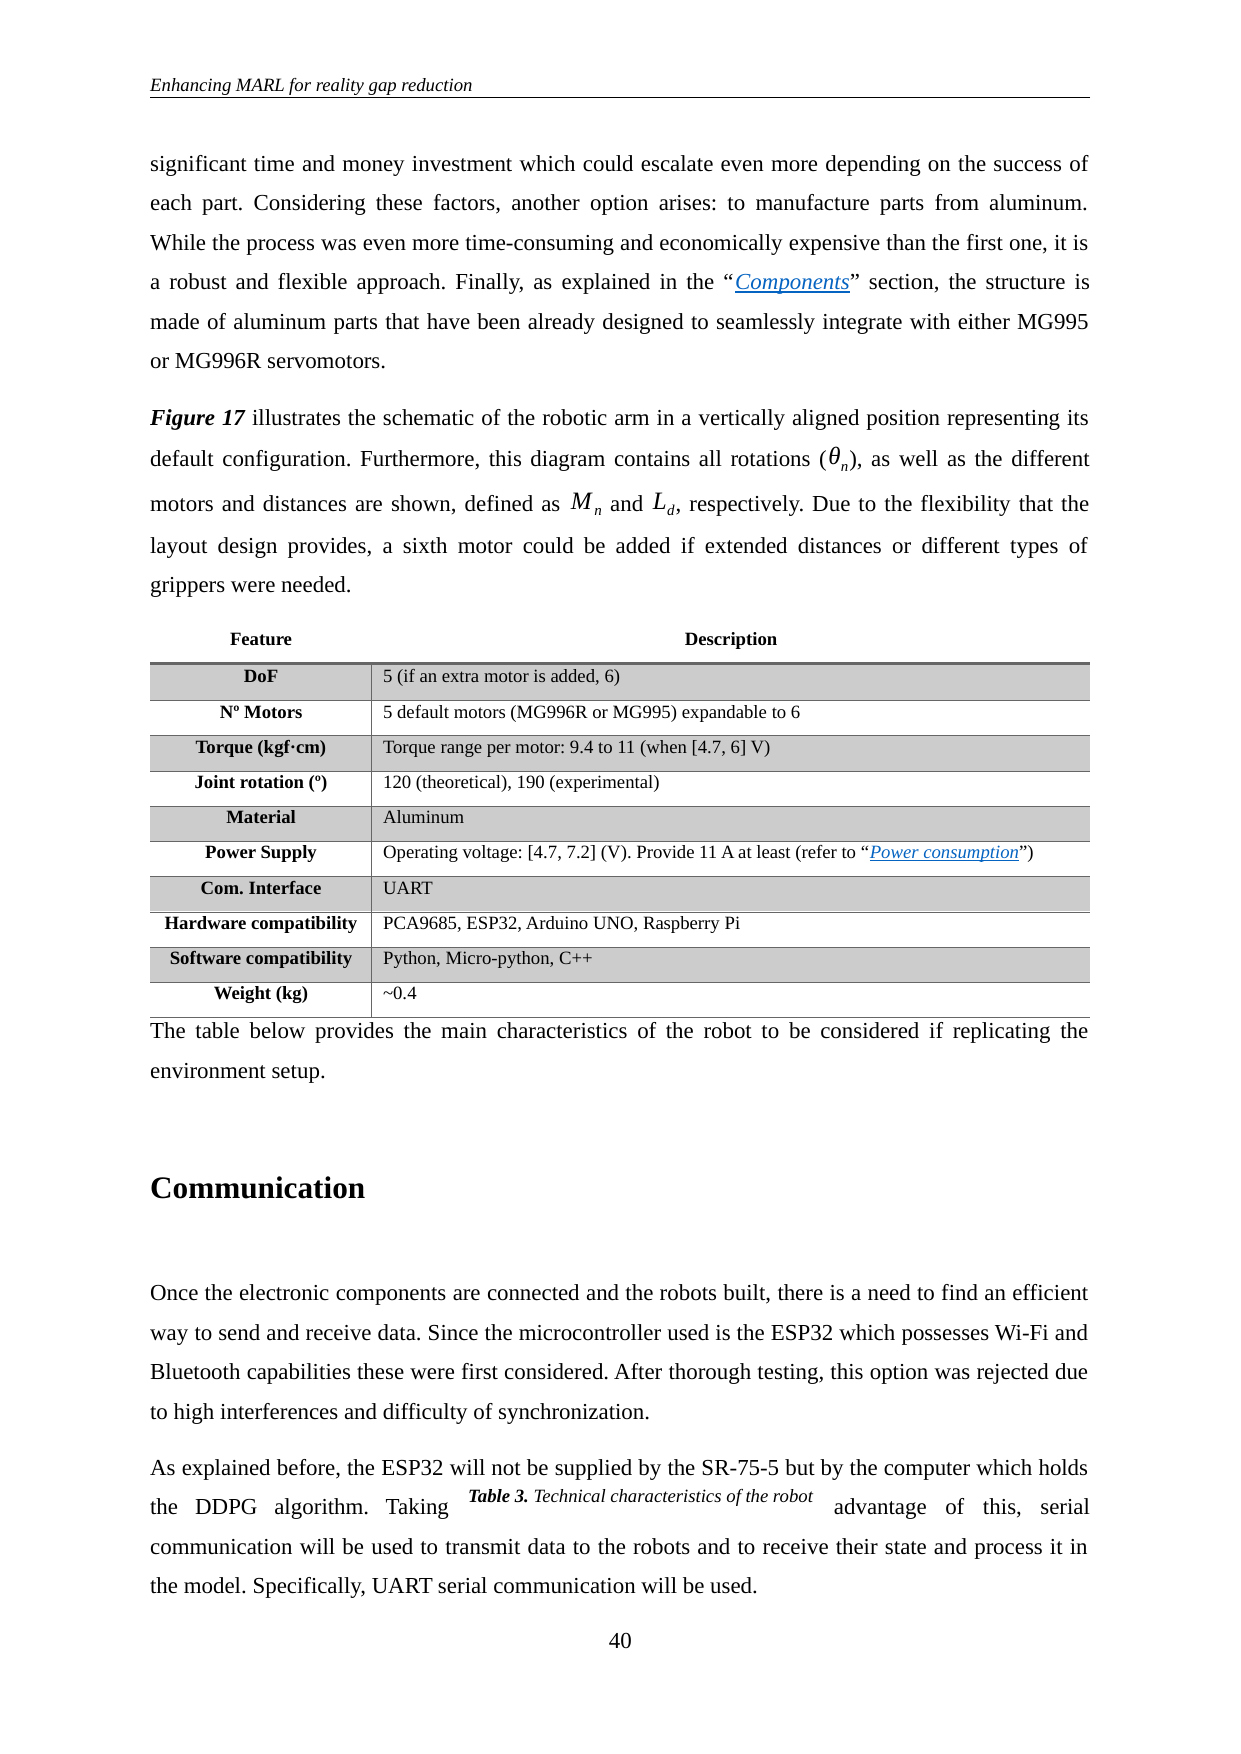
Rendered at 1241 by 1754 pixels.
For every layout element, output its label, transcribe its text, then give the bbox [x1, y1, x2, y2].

text Table 3. Technical characteristics of the robot [468, 1485, 815, 1507]
table_cell Torque range per motor: 9.4 to 11 (when [4.7, 6] V) [372, 736, 1090, 771]
table_cell Weight (kg) [150, 983, 371, 1017]
table_cell Nº Motors [150, 701, 371, 735]
table_cell DoF [150, 665, 371, 700]
table_cell Python, Micro-python, C++ [372, 948, 1090, 982]
table_header Feature [150, 628, 372, 662]
table_cell Material [150, 807, 371, 841]
text Once the electronic components are connected and the robots built, there is a need to find an efficient way to send and receive data. Since the microcontroller used is the ESP32 which possesses Wi-Fi and Bluetooth capabilities these were first considered. After thorough testing, this option was rejected due to high interferences and difficulty of synchronization. [150, 1279, 1090, 1424]
table_cell 5 (if an extra motor is added, 6) [372, 665, 1090, 700]
table_cell Joint rotation (º) [150, 772, 371, 806]
table_cell Aluminum [372, 807, 1090, 841]
table_cell Torque (kgf·cm) [150, 736, 371, 771]
table_cell Software compatibility [150, 948, 371, 982]
table_cell ~0.4 [372, 983, 1090, 1017]
table_cell Hardware compatibility [150, 913, 371, 947]
table_cell Power Supply [150, 842, 371, 876]
table_cell UART [372, 877, 1090, 911]
text As explained before, the ESP32 will not be supplied by the SR-75-5 but by the computer which holds the DDPG algorithm. Taking advantage of this, serial communication will be used to transmit data to the robots and to receive their state and process it in the model. Specifically, UART serial communication will be used. [150, 1454, 1090, 1599]
table_cell Com. Interface [150, 877, 371, 911]
table_cell Operating voltage: [4.7, 7.2] (V). Provide 11 A at least (refer to “Power consumption”) [372, 842, 1090, 876]
table_cell 120 (theoretical), 190 (experimental) [372, 772, 1090, 806]
table_header Description [372, 628, 1090, 662]
subtitle Communication [150, 1169, 1090, 1205]
table_cell PCA9685, ESP32, Arduino UNO, Raspberry Pi [372, 913, 1090, 947]
table_cell 5 default motors (MG996R or MG995) expandable to 6 [372, 701, 1090, 735]
text The table below provides the main characteristics of the robot to be considered if replicating the environment setup. [150, 1018, 1090, 1083]
text Figure 17 illustrates the schematic of the robotic arm in a vertically aligned position representing its default configuration. Furthermore, this diagram contains all rotations (), as well as the different motors and distances are shown, defined as and , respectively. Due to the flexibility that the layout design provides, a sixth motor could be added if extended distances or different types of grippers were needed. [150, 403, 1090, 598]
